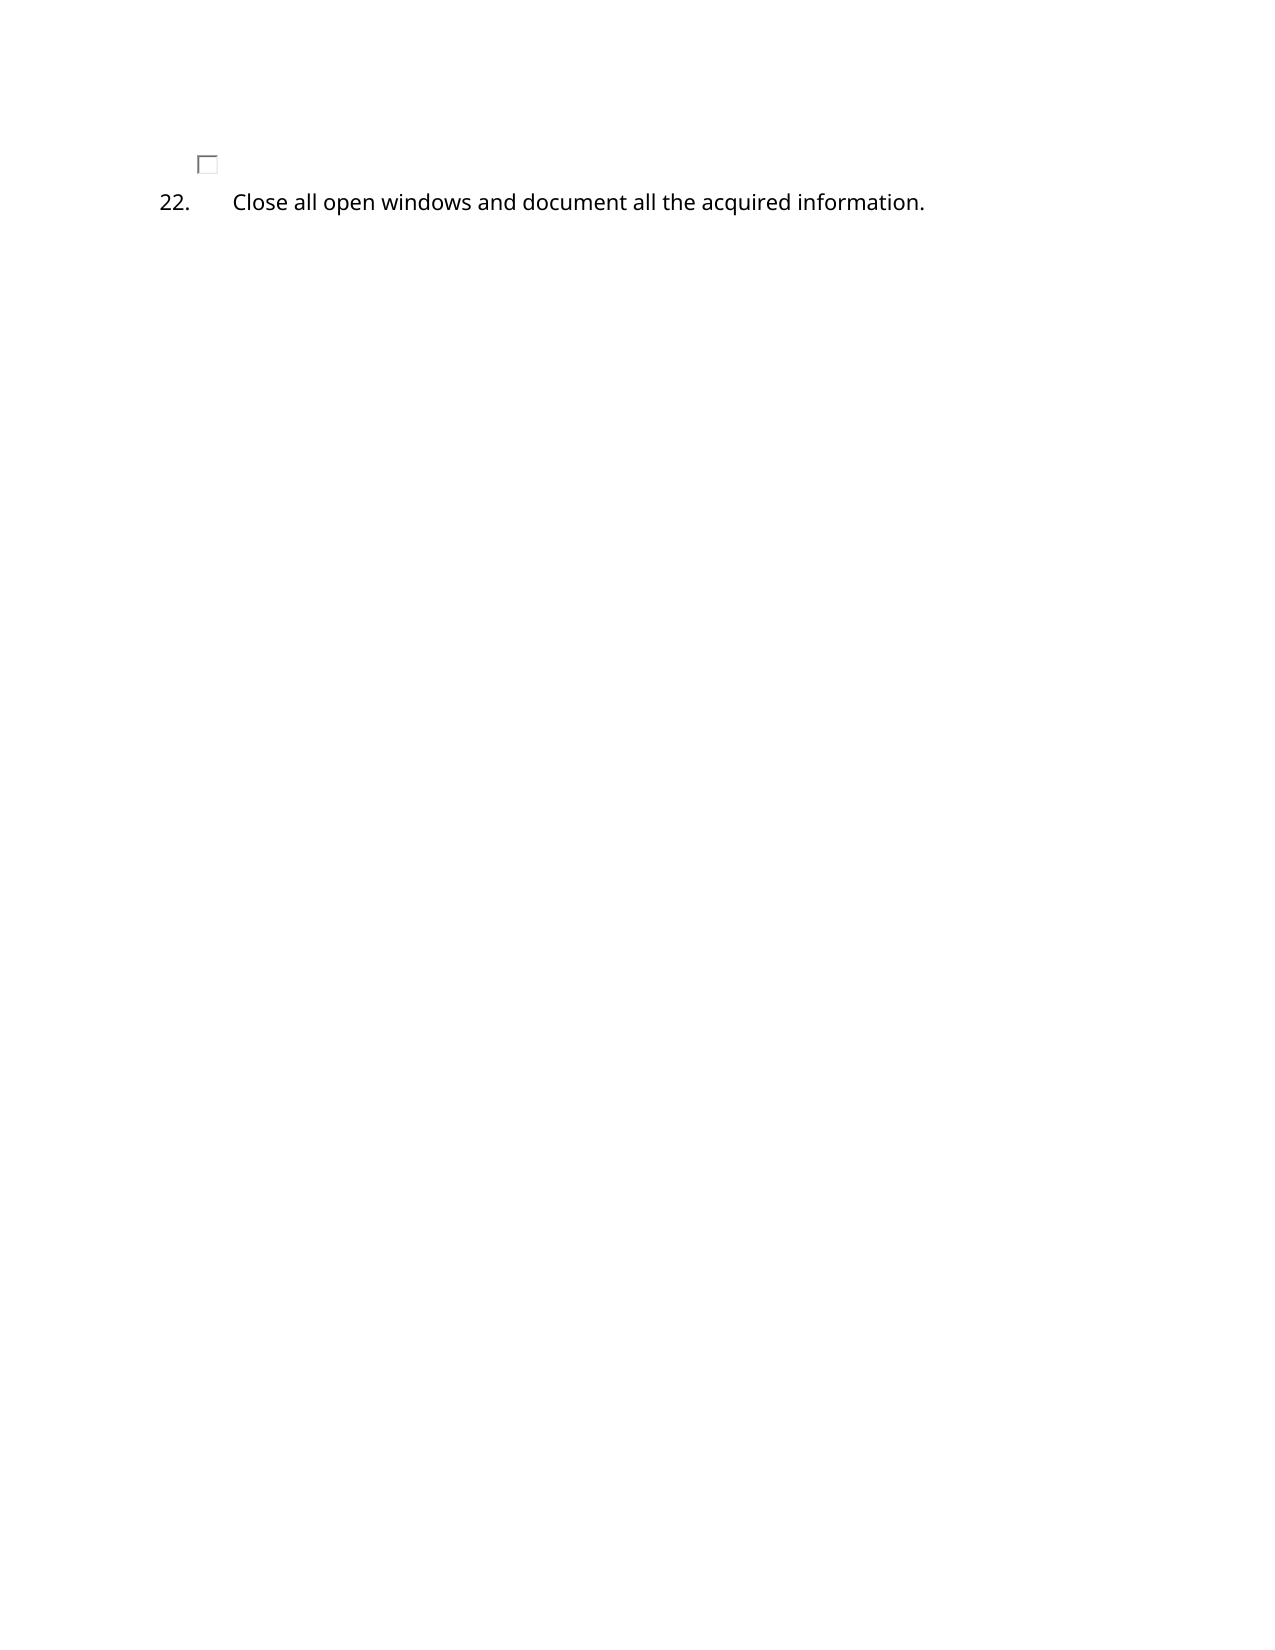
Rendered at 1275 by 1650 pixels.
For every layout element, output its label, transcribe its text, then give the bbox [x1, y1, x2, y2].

list Close all open windows and document all the acquired information. [159, 150, 1125, 217]
